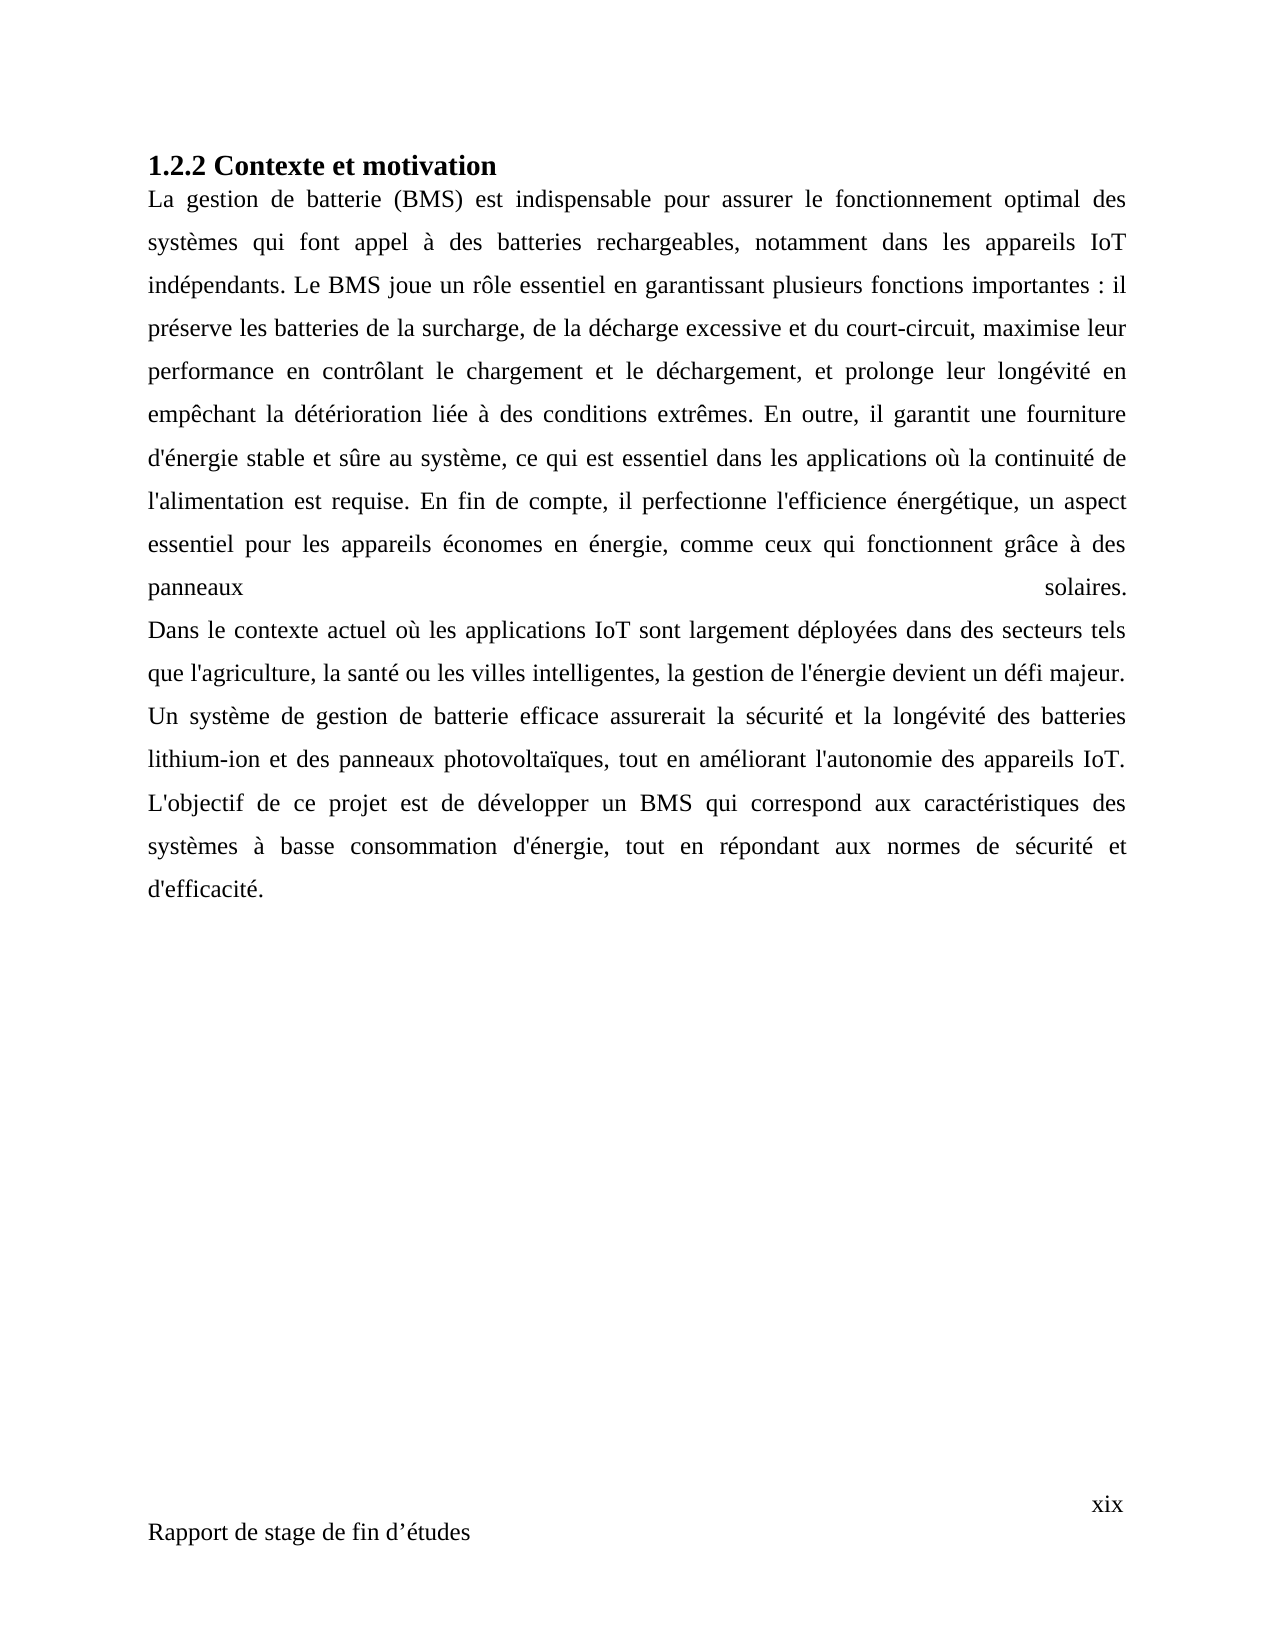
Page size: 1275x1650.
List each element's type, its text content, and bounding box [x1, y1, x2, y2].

text La gestion de batterie (BMS) est indispensable pour assurer le fonctionnement optimal des systèmes qui font appel à des batteries rechargeables, notamment dans les appareils IoT indépendants. Le BMS joue un rôle essentiel en garantissant plusieurs fonctions importantes : il préserve les batteries de la surcharge, de la décharge excessive et du court-circuit, maximise leur performance en contrôlant le chargement et le déchargement, et prolonge leur longévité en empêchant la détérioration liée à des conditions extrêmes. En outre, il garantit une fourniture d'énergie stable et sûre au système, ce qui est essentiel dans les applications où la continuité de l'alimentation est requise. En fin de compte, il perfectionne l'efficience énergétique, un aspect essentiel pour les appareils économes en énergie, comme ceux qui fonctionnent grâce à des panneaux solaires. Dans le contexte actuel où les applications IoT sont largement déployées dans des secteurs tels que l'agriculture, la santé ou les villes intelligentes, la gestion de l'énergie devient un défi majeur. Un système de gestion de batterie efficace assurerait la sécurité et la longévité des batteries lithium-ion et des panneaux photovoltaïques, tout en améliorant l'autonomie des appareils IoT. L'objectif de ce projet est de développer un BMS qui correspond aux caractéristiques des systèmes à basse consommation d'énergie, tout en répondant aux normes de sécurité et d'efficacité. [148, 184, 1127, 903]
text 1.2.2 Contexte et motivation [148, 148, 1127, 181]
